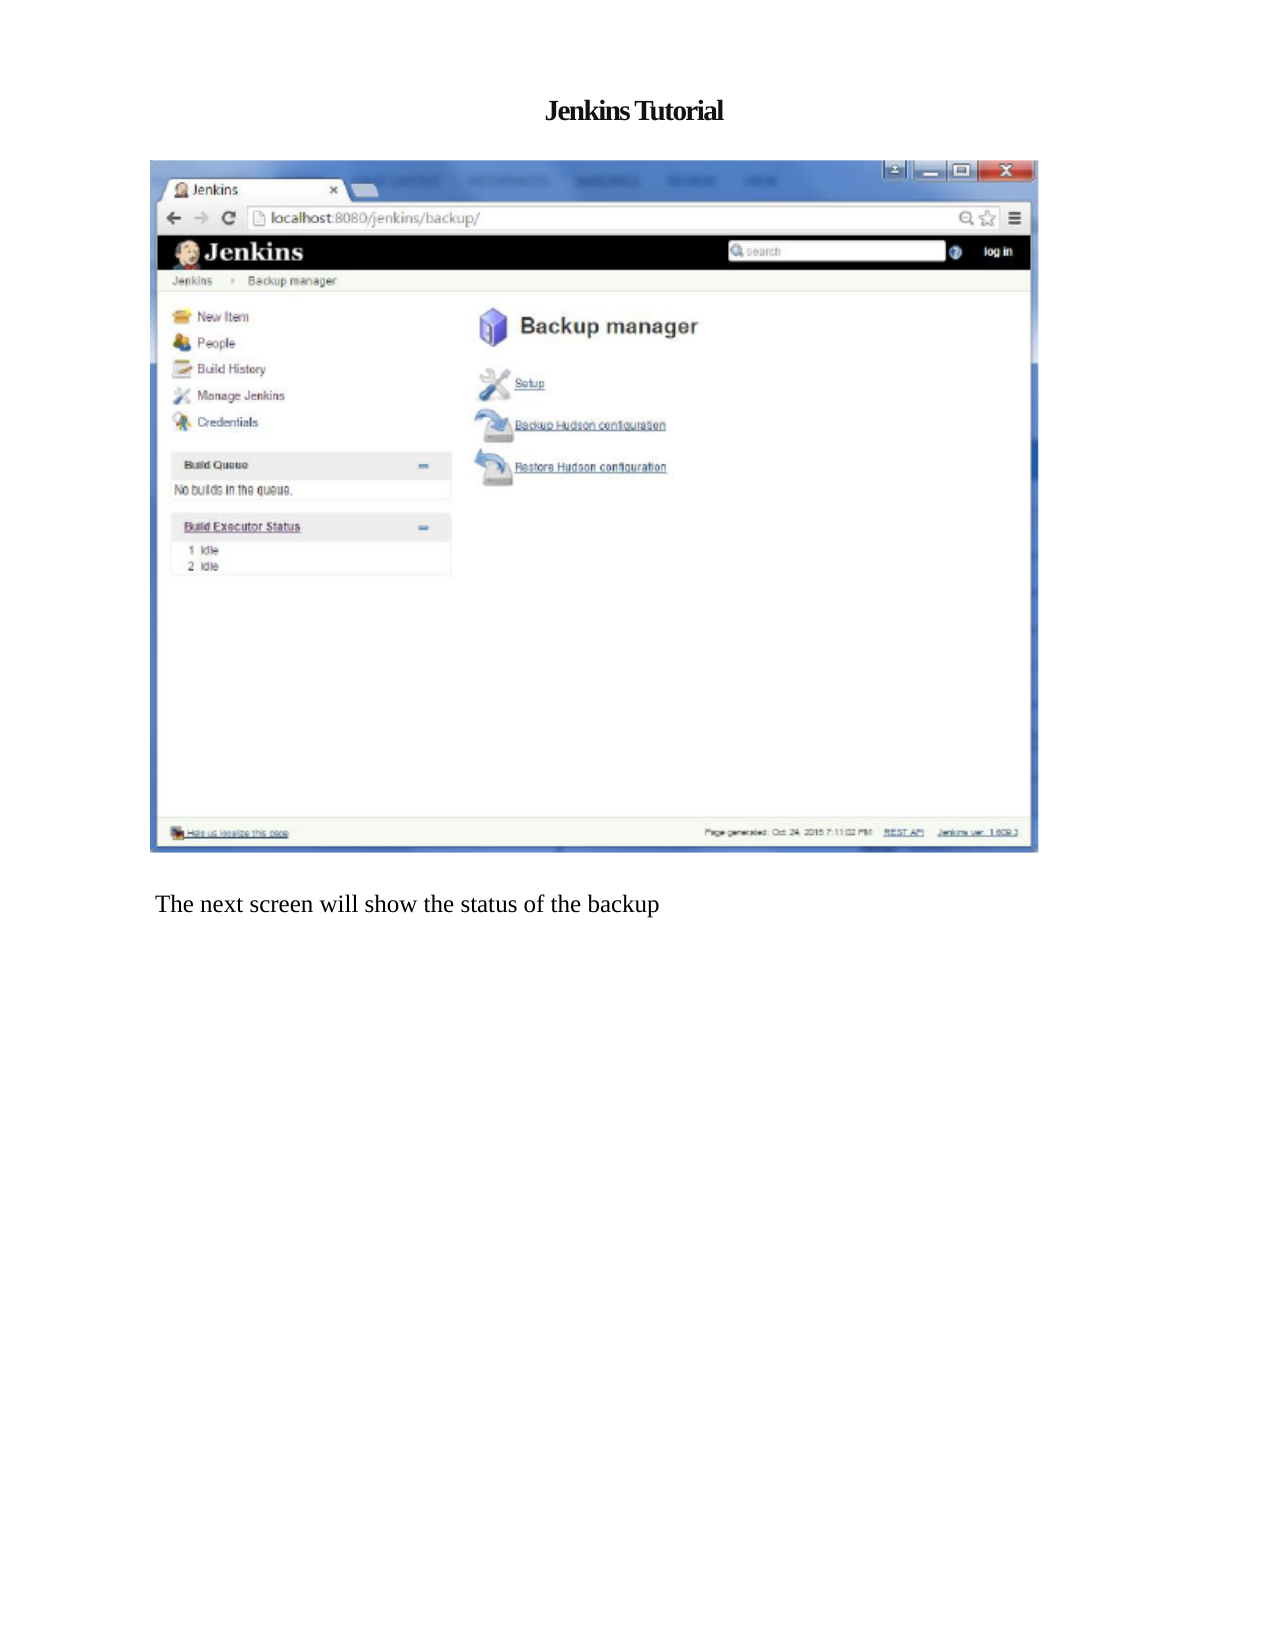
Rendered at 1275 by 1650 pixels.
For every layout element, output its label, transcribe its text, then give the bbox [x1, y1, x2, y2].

picture [150, 160, 1039, 856]
text The next screen will show the status of the backup [155, 880, 1120, 918]
